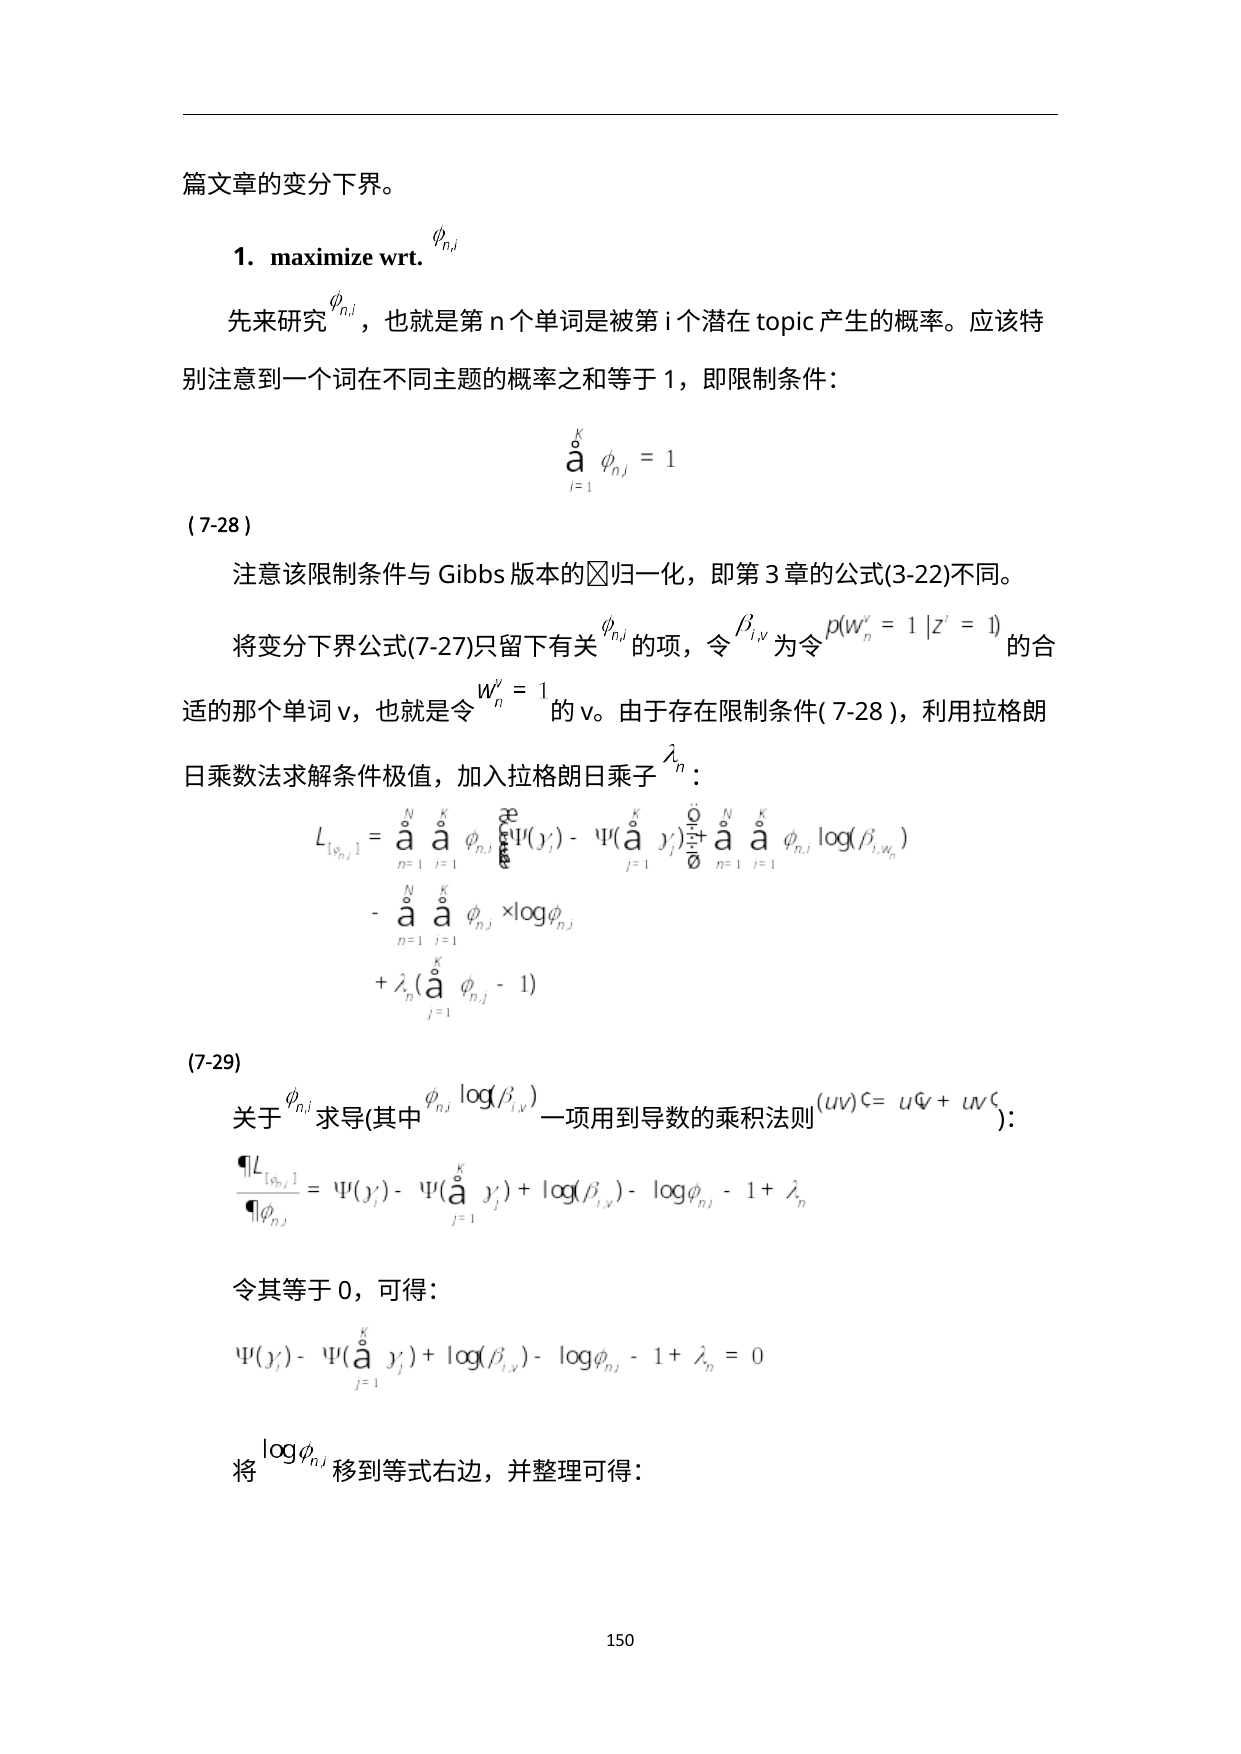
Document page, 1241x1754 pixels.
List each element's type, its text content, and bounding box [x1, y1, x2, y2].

list maximize wrt. [233, 215, 1058, 280]
text 令其等于0，可得： [183, 1256, 1058, 1321]
text 关于求导(其中一项用到导数的乘积法则)： [183, 1077, 1058, 1142]
text 将移到等式右边，并整理可得： [183, 1430, 1058, 1495]
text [183, 150, 1058, 215]
text 先来研究，也就是第n个单词是被第i个潜在topic产生的概率。应该特别注意到一个词在不同主题的概率之和等于1，即限制条件： [183, 280, 1058, 410]
text  [233, 1321, 1058, 1419]
